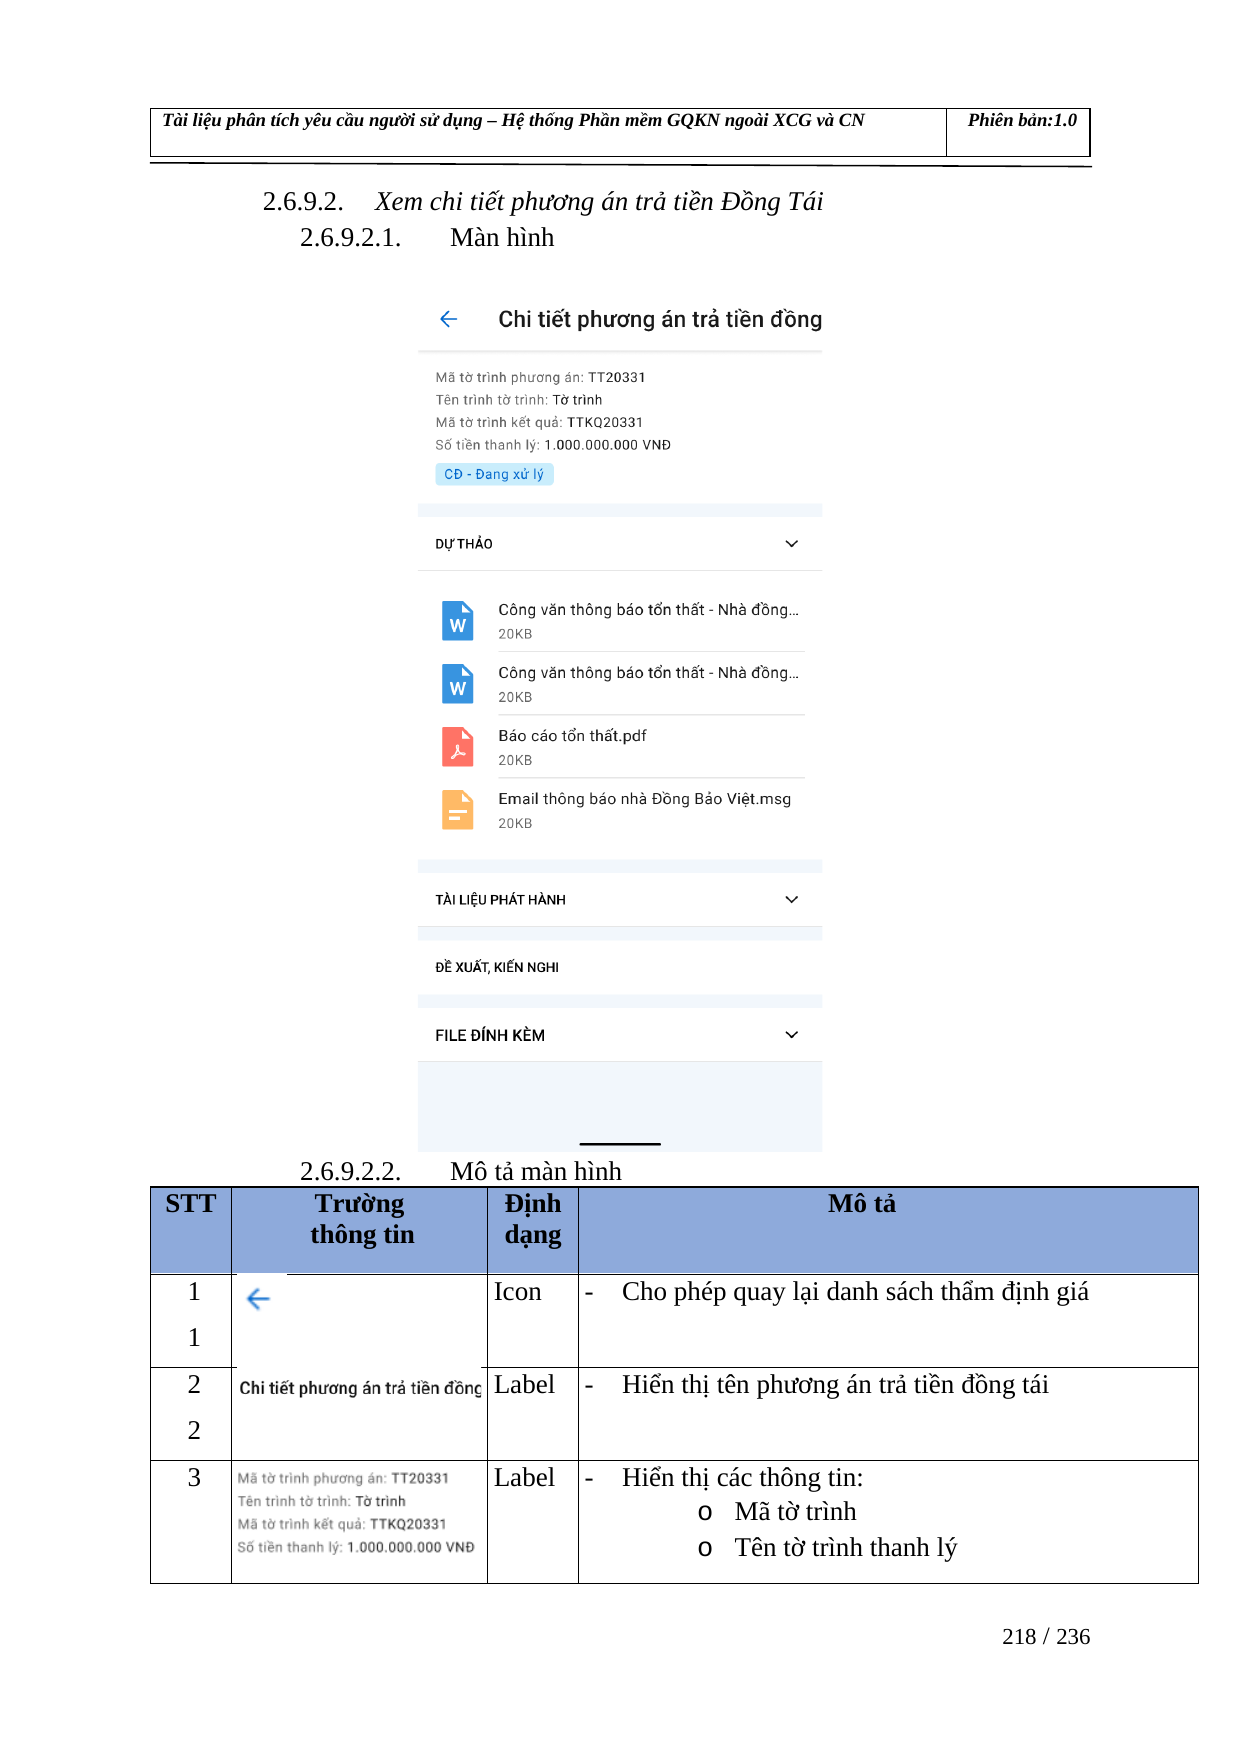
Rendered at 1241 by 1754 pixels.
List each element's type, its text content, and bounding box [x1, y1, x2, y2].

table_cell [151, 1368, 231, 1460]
picture [237, 1461, 482, 1560]
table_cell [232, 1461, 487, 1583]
subtitle Xem chi tiết phương án trả tiền Đồng Tái [263, 185, 1090, 217]
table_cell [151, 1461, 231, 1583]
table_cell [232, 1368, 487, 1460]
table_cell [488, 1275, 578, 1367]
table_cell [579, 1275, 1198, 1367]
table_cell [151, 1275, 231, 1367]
picture [237, 1367, 482, 1407]
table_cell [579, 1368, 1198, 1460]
picture [237, 1274, 287, 1331]
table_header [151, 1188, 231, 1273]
subtitle Mô tả màn hình [300, 1155, 1090, 1186]
subtitle Màn hình [300, 221, 1090, 252]
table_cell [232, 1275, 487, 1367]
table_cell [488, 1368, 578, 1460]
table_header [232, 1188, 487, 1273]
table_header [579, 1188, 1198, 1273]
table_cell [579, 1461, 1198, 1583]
picture [417, 251, 823, 1152]
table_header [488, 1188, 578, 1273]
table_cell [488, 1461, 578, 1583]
